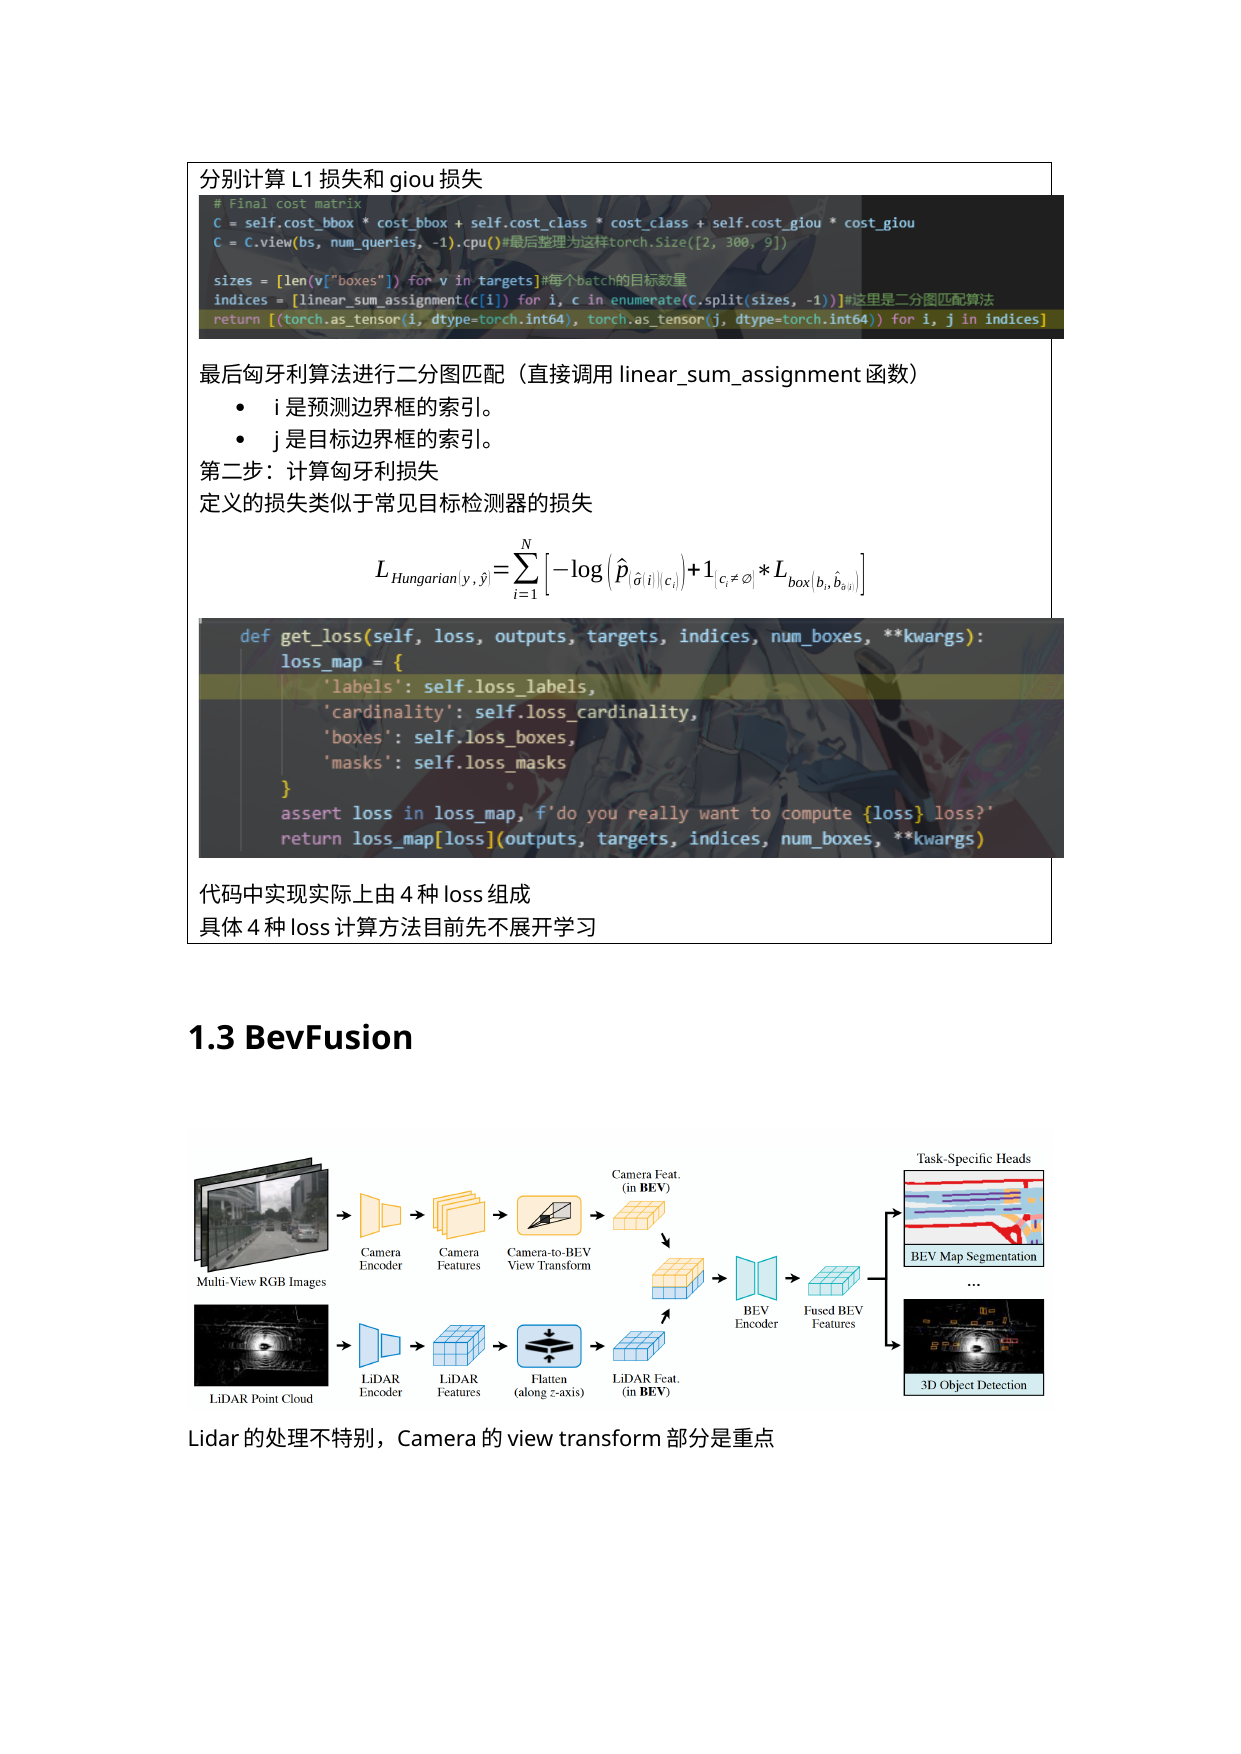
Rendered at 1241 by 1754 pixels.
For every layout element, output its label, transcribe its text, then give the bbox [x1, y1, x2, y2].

picture [198, 195, 1064, 339]
subtitle 1.3 BevFusion [187, 1004, 1053, 1069]
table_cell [188, 163, 1051, 943]
text Lidar的处理不特别，Camera的view transform部分是重点 [187, 1421, 1053, 1454]
picture [198, 618, 1064, 858]
picture [187, 1128, 1053, 1411]
